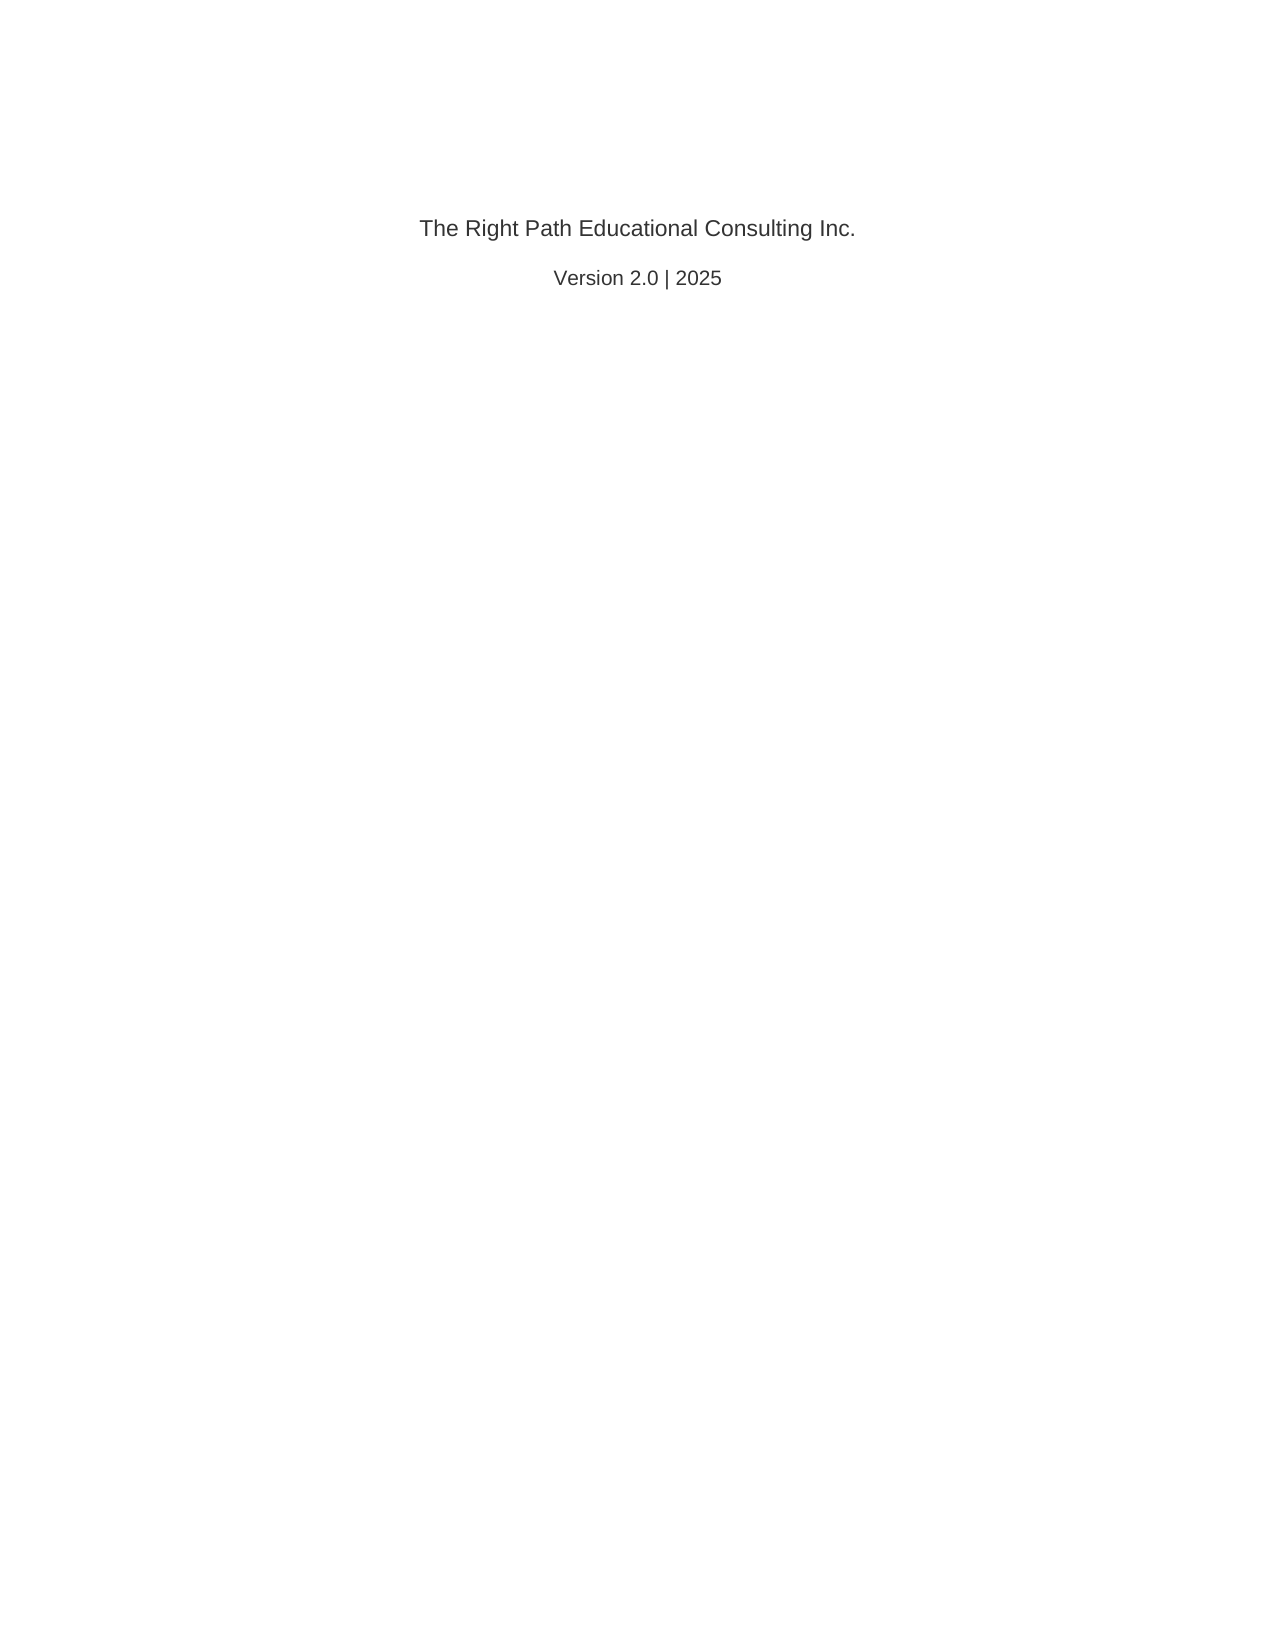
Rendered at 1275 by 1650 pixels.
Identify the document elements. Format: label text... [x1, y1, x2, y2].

text Version 2.0 | 2025 [150, 266, 1125, 289]
text The Right Path Educational Consulting Inc. [150, 214, 1125, 241]
